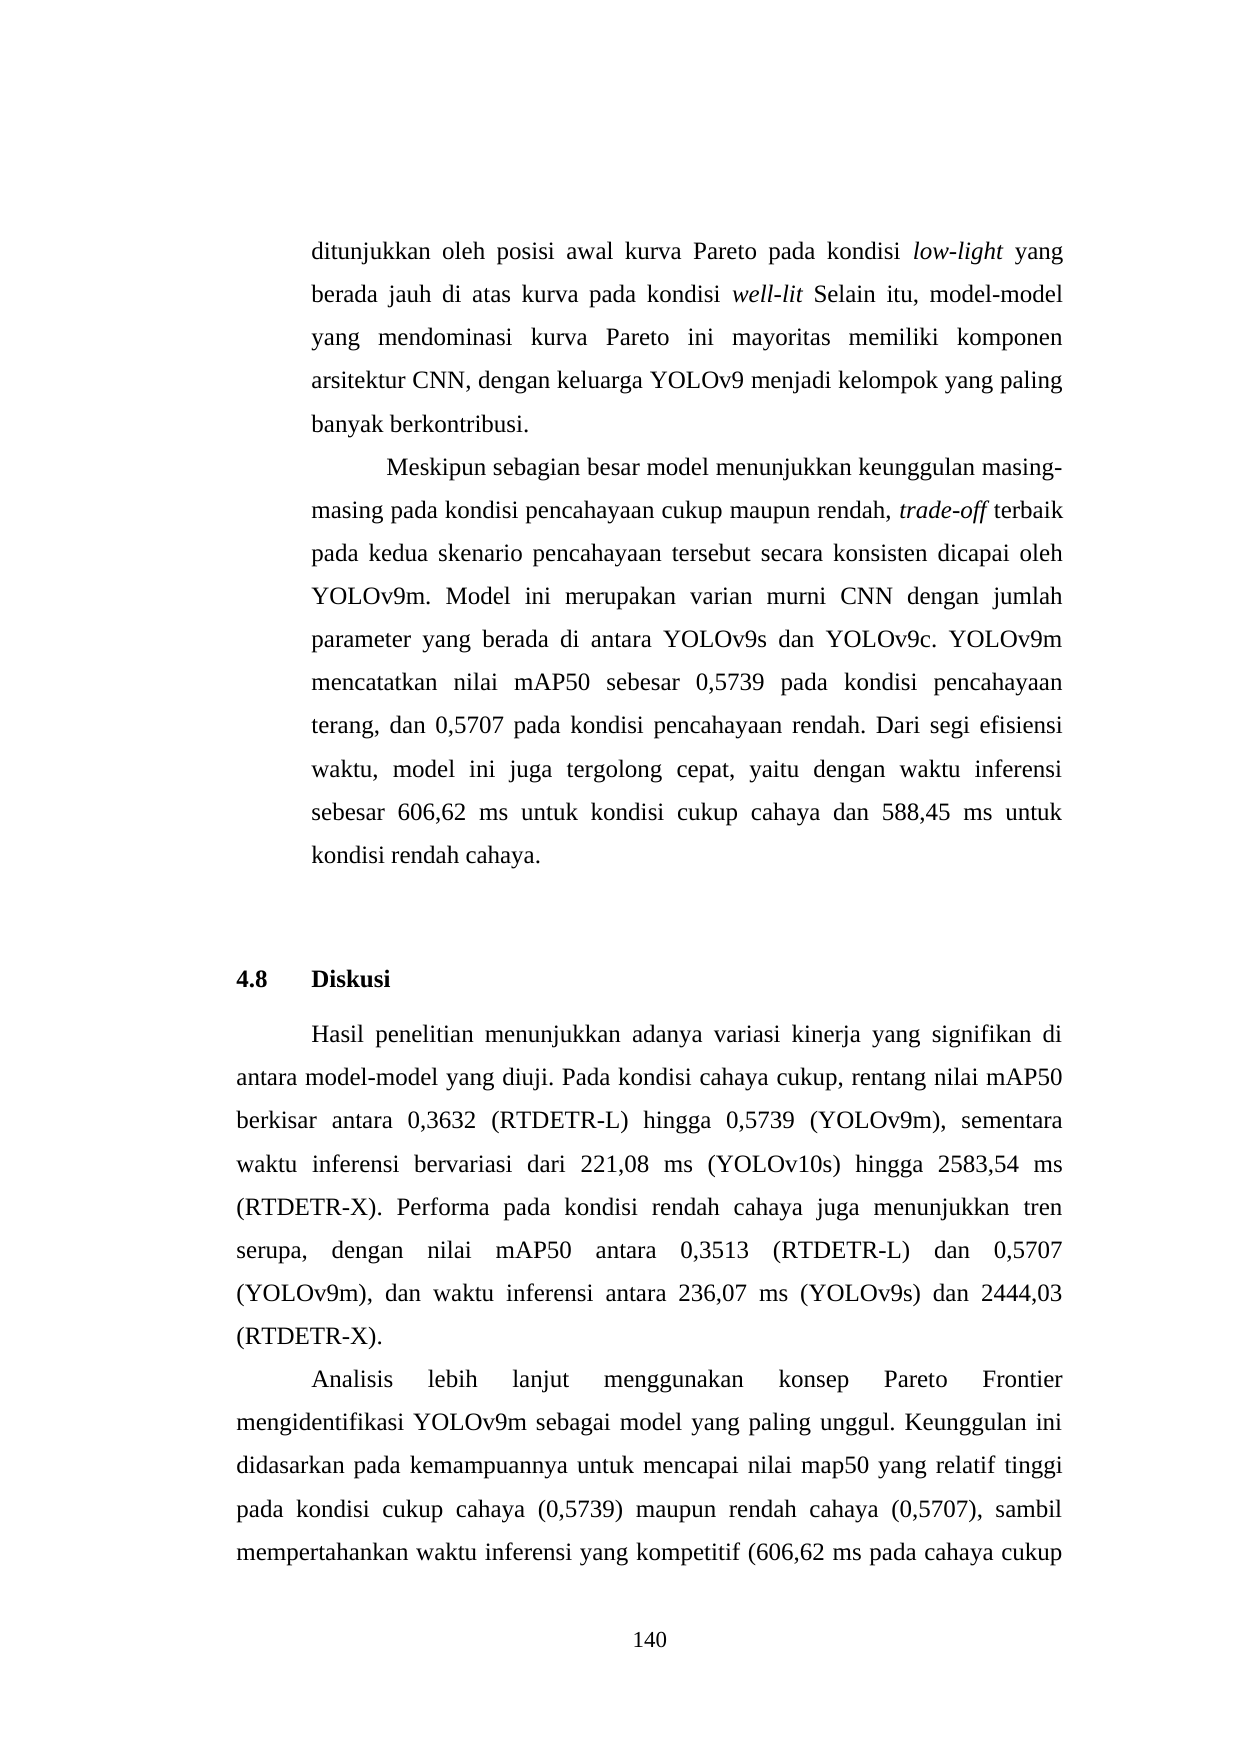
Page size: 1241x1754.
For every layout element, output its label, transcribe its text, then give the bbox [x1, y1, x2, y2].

text Hasil penelitian menunjukkan adanya variasi kinerja yang signifikan di antara model-model yang diuji. Pada kondisi cahaya cukup, rentang nilai mAP50 berkisar antara 0,3632 (RTDETR-L) hingga 0,5739 (YOLOv9m), sementara waktu inferensi bervariasi dari 221,08 ms (YOLOv10s) hingga 2583,54 ms (RTDETR-X). Performa pada kondisi rendah cahaya juga menunjukkan tren serupa, dengan nilai mAP50 antara 0,3513 (RTDETR-L) dan 0,5707 (YOLOv9m), dan waktu inferensi antara 236,07 ms (YOLOv9s) dan 2444,03 (RTDETR-X). [236, 1019, 1063, 1350]
subtitle 4.8 Diskusi [236, 964, 1063, 992]
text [311, 236, 1063, 437]
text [236, 1364, 1063, 1566]
text Meskipun sebagian besar model menunjukkan keunggulan masing-masing pada kondisi pencahayaan cukup maupun rendah, trade-off terbaik pada kedua skenario pencahayaan tersebut secara konsisten dicapai oleh YOLOv9m. Model ini merupakan varian murni CNN dengan jumlah parameter yang berada di antara YOLOv9s dan YOLOv9c. YOLOv9m mencatatkan nilai mAP50 sebesar 0,5739 pada kondisi pencahayaan terang, dan 0,5707 pada kondisi pencahayaan rendah. Dari segi efisiensi waktu, model ini juga tergolong cepat, yaitu dengan waktu inferensi sebesar 606,62 ms untuk kondisi cukup cahaya dan 588,45 ms untuk kondisi rendah cahaya. [311, 452, 1063, 869]
